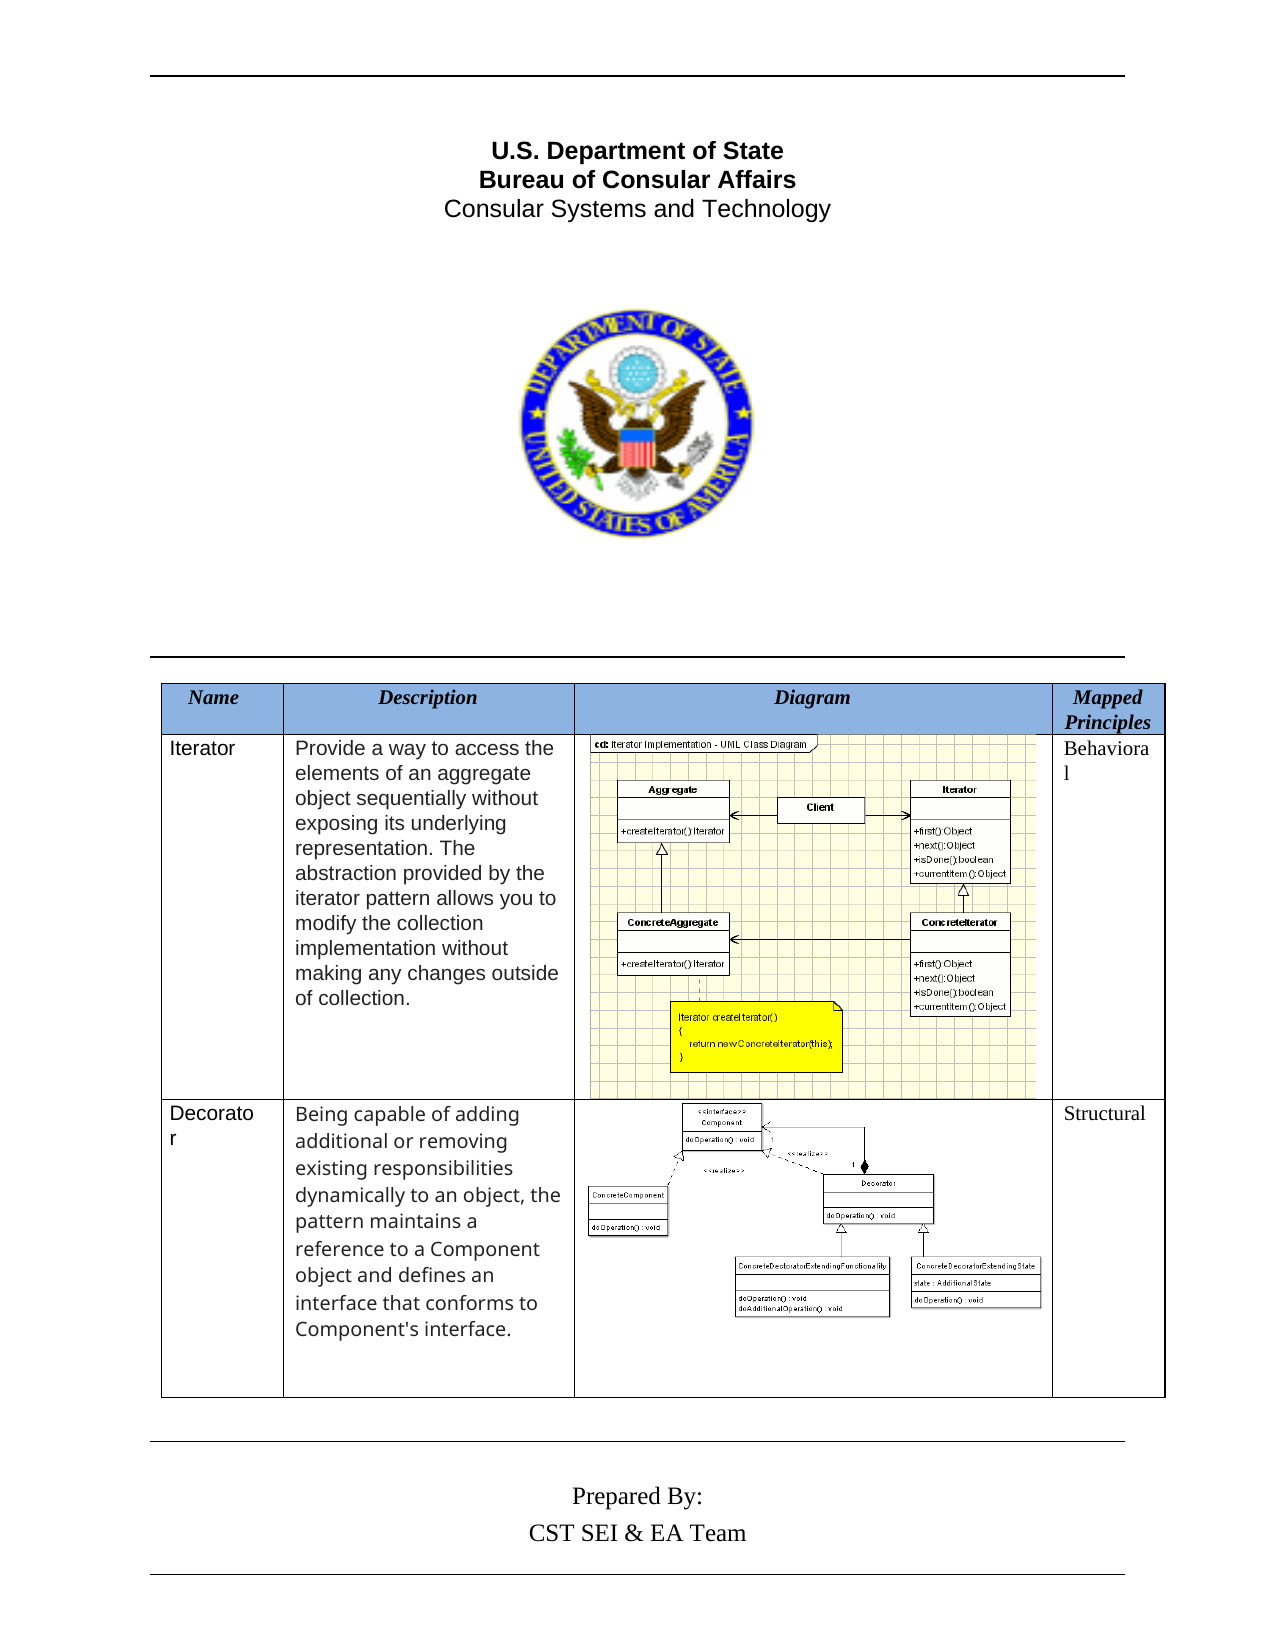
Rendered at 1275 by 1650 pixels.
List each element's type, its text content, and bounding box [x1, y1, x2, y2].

table_cell Behavioral [1053, 735, 1164, 1099]
table_cell Structural [1053, 1100, 1164, 1397]
table_cell Being capable of adding additional or removing existing responsibilities dynamically to an object, the pattern maintains a reference to a Component object and defines an interface that conforms to Component's interface. [284, 1100, 574, 1397]
picture [590, 734, 1037, 1099]
table_cell Provide a way to access the elements of an aggregate object sequentially without exposing its underlying representation. The abstraction provided by the iterator pattern allows you to modify the collection implementation without making any changes outside of collection. [284, 735, 574, 1099]
picture [585, 1100, 1043, 1319]
table_cell Iterator [162, 735, 283, 1099]
table_cell [1037, 735, 1052, 1099]
table_cell [575, 735, 590, 1099]
table_cell Decorator [162, 1100, 283, 1397]
table_header Diagram [575, 684, 1052, 734]
table_header Mapped Principles [1053, 684, 1164, 734]
table_header Description [284, 684, 574, 734]
table_cell [575, 1100, 1052, 1397]
table_header Name [162, 684, 283, 734]
